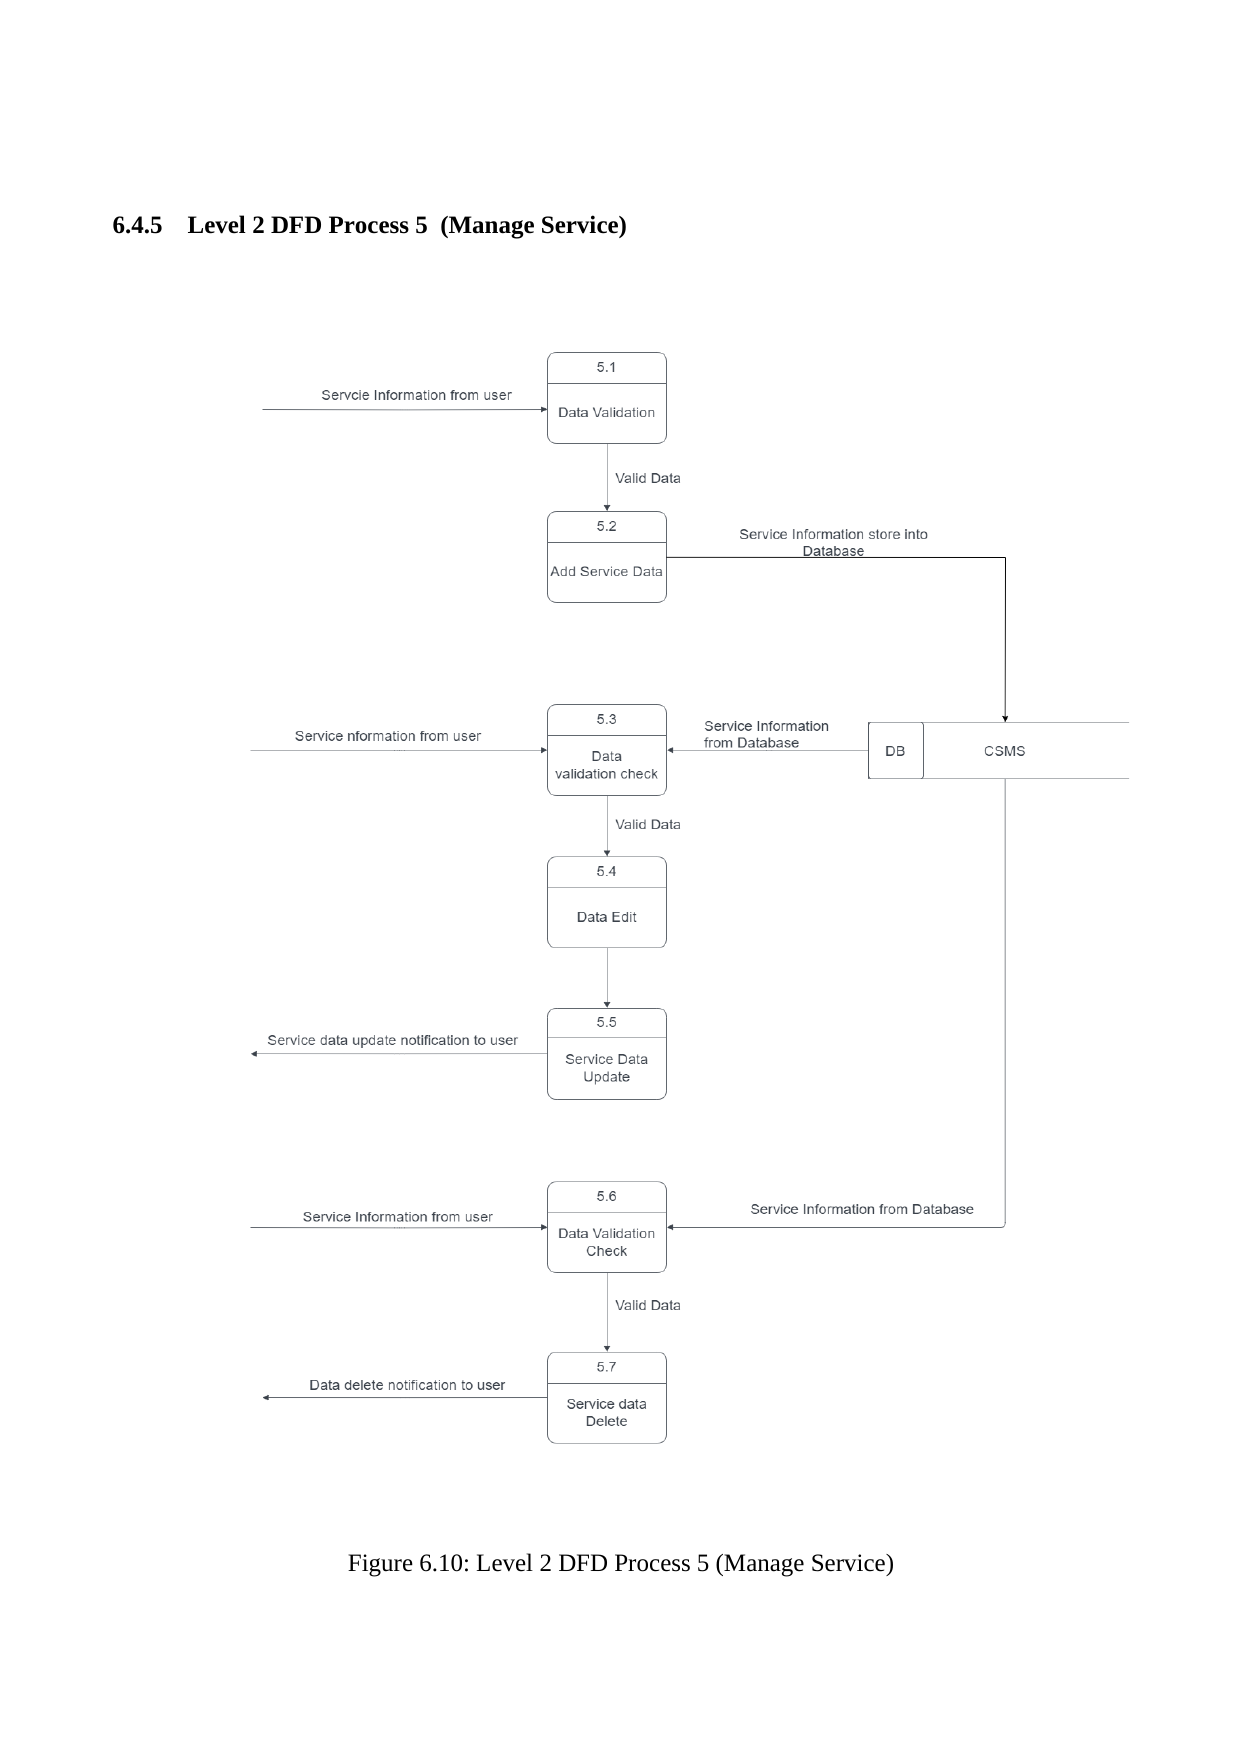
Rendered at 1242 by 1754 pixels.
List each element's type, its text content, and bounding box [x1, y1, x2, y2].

picture [245, 329, 1130, 1459]
text 6.4.5 Level 2 DFD Process 5 (Manage Service) [112, 210, 1129, 238]
text Figure 6.10: Level 2 DFD Process 5 (Manage Service) [112, 1548, 1129, 1577]
